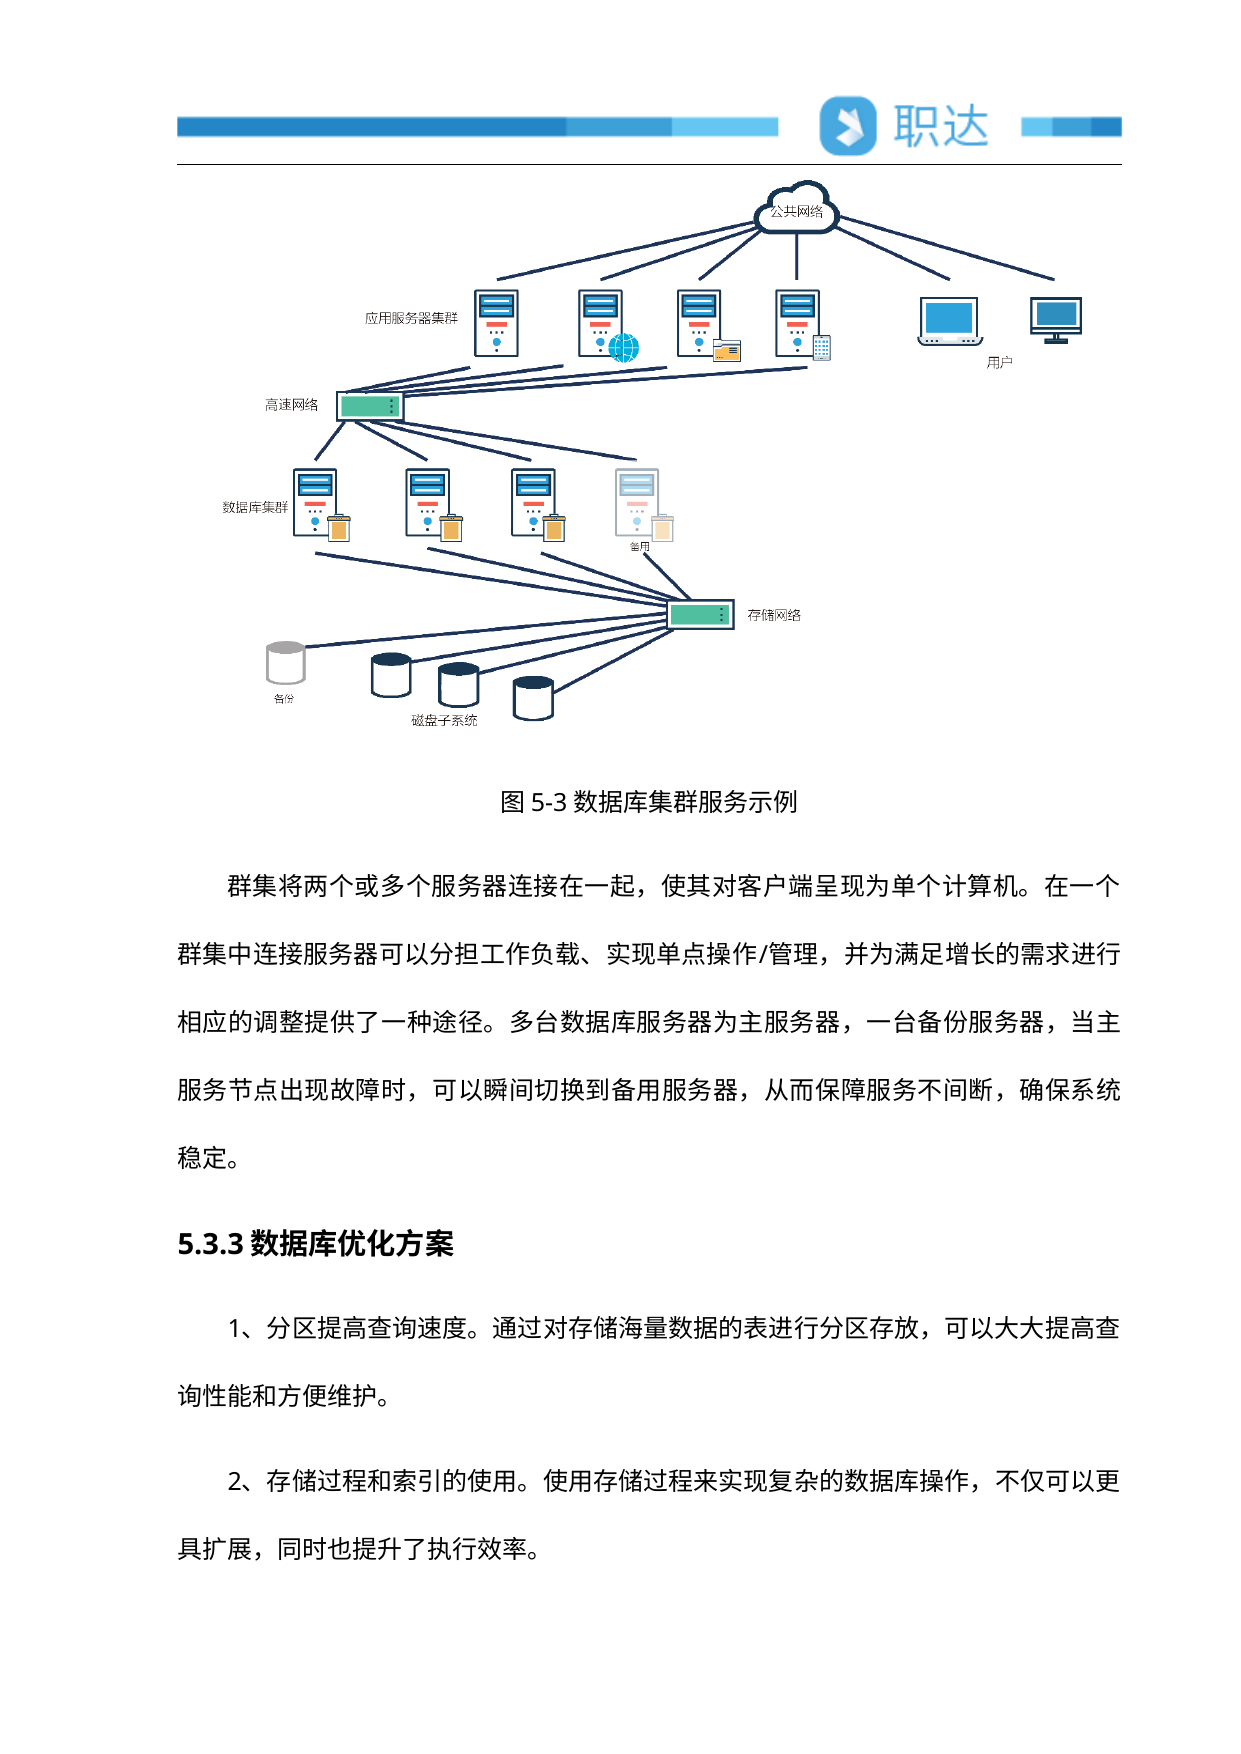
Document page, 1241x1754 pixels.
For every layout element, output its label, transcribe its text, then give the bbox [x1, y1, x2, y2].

text 1、分区提高查询速度。通过对存储海量数据的表进行分区存放，可以大大提高查询性能和方便维护。 [177, 1292, 1122, 1428]
picture [177, 88, 1123, 162]
picture [217, 171, 1082, 728]
text 群集将两个或多个服务器连接在一起，使其对客户端呈现为单个计算机。在一个群集中连接服务器可以分担工作负载、实现单点操作/管理，并为满足增长的需求进行相应的调整提供了一种途径。多台数据库服务器为主服务器，一台备份服务器，当主服务节点出现故障时，可以瞬间切换到备用服务器，从而保障服务不间断，确保系统稳定。 [177, 851, 1122, 1191]
text 2、存储过程和索引的使用。使用存储过程来实现复杂的数据库操作，不仅可以更具扩展，同时也提升了执行效率。 [177, 1445, 1122, 1581]
text 5.3.3数据库优化方案 [177, 1208, 1122, 1276]
text 图5-3 数据库集群服务示例 [177, 766, 1122, 834]
